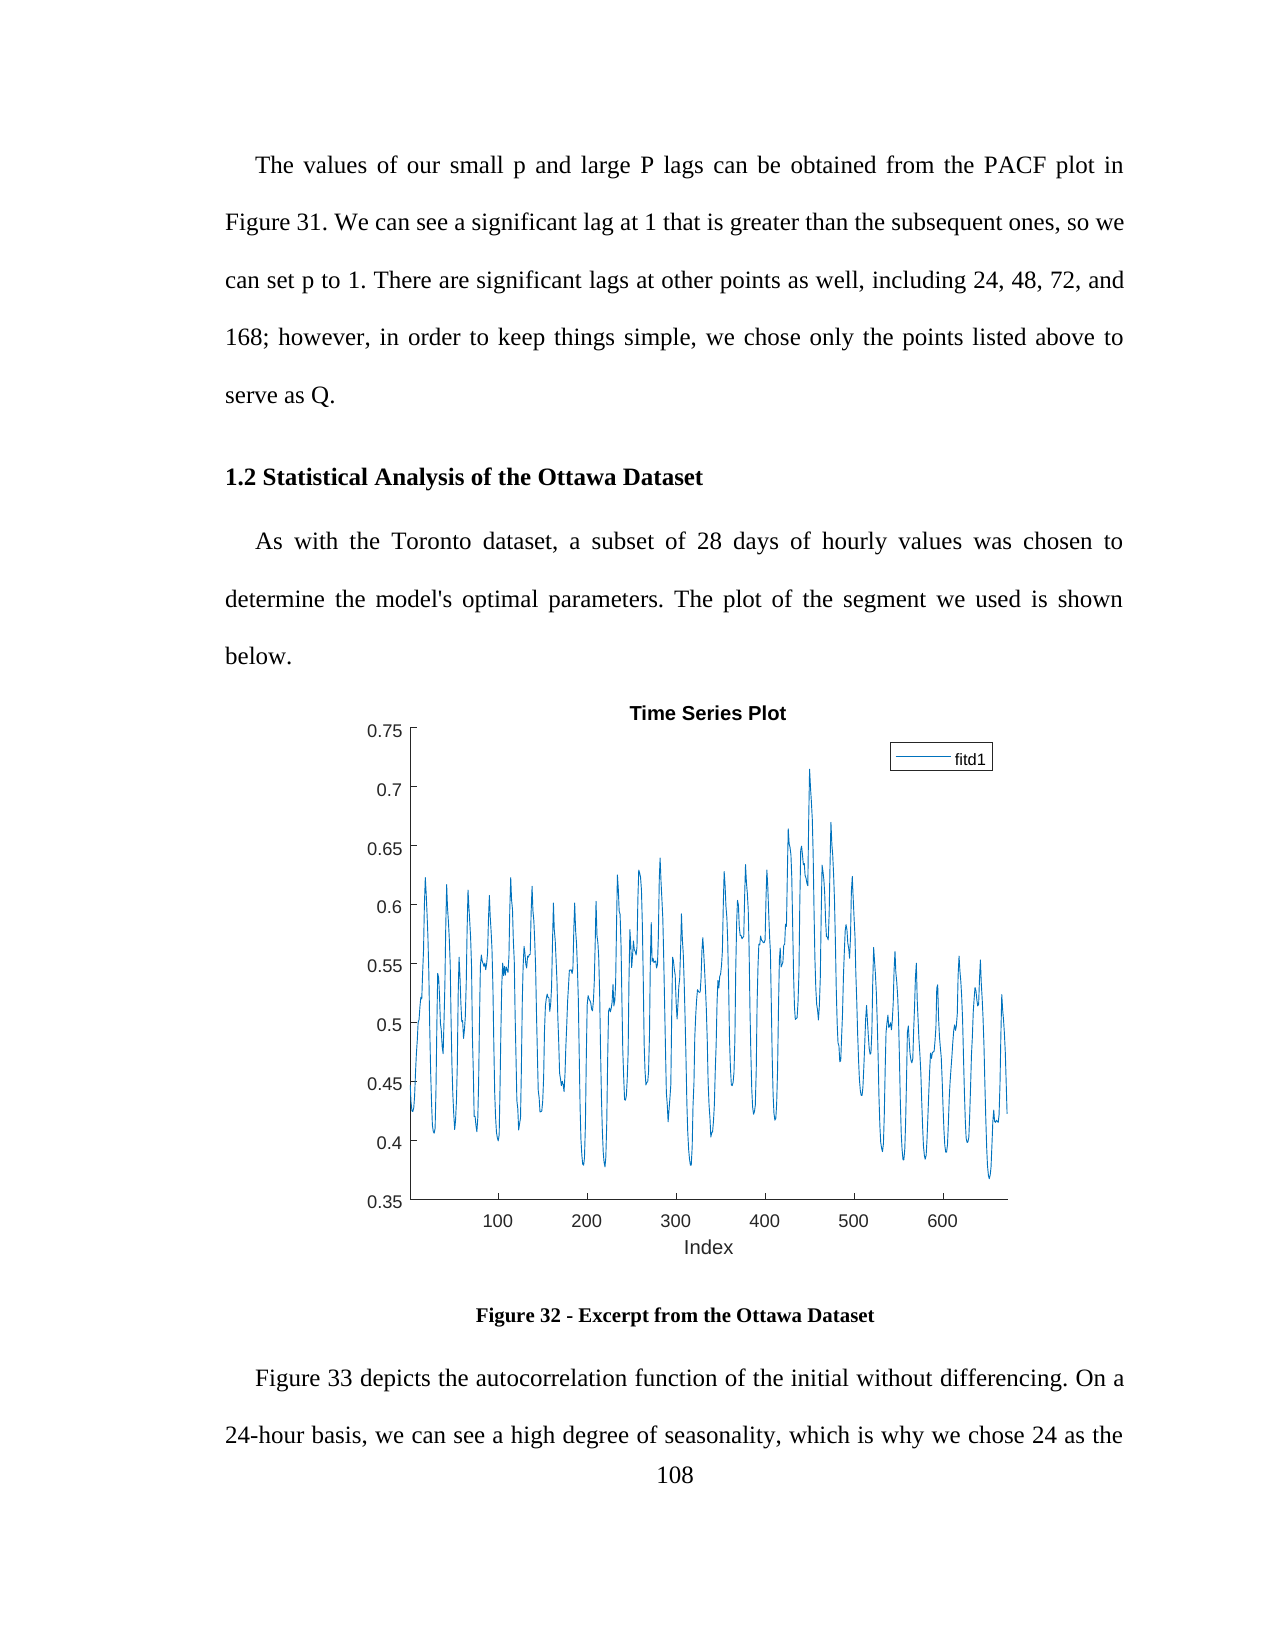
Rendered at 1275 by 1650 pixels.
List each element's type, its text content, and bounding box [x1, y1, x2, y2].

text As with the Toronto dataset, a subset of 28 days of hourly values was chosen to determine the model's optimal parameters. The plot of the segment we used is shown below. [225, 526, 1125, 670]
text Figure - Excerpt from the Ottawa Dataset [225, 1302, 1125, 1327]
text The values of our small p and large P lags can be obtained from the PACF plot in . We can see a significant lag at 1 that is greater than the subsequent ones, so we can set p to 1. There are significant lags at other points as well, including 24, 48, 72, and 168; however, in order to keep things simple, we chose only the points listed above to serve as Q. [225, 150, 1125, 409]
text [225, 1363, 1125, 1449]
subtitle 1.2 Statistical Analysis of the Ottawa Dataset [225, 462, 1125, 491]
